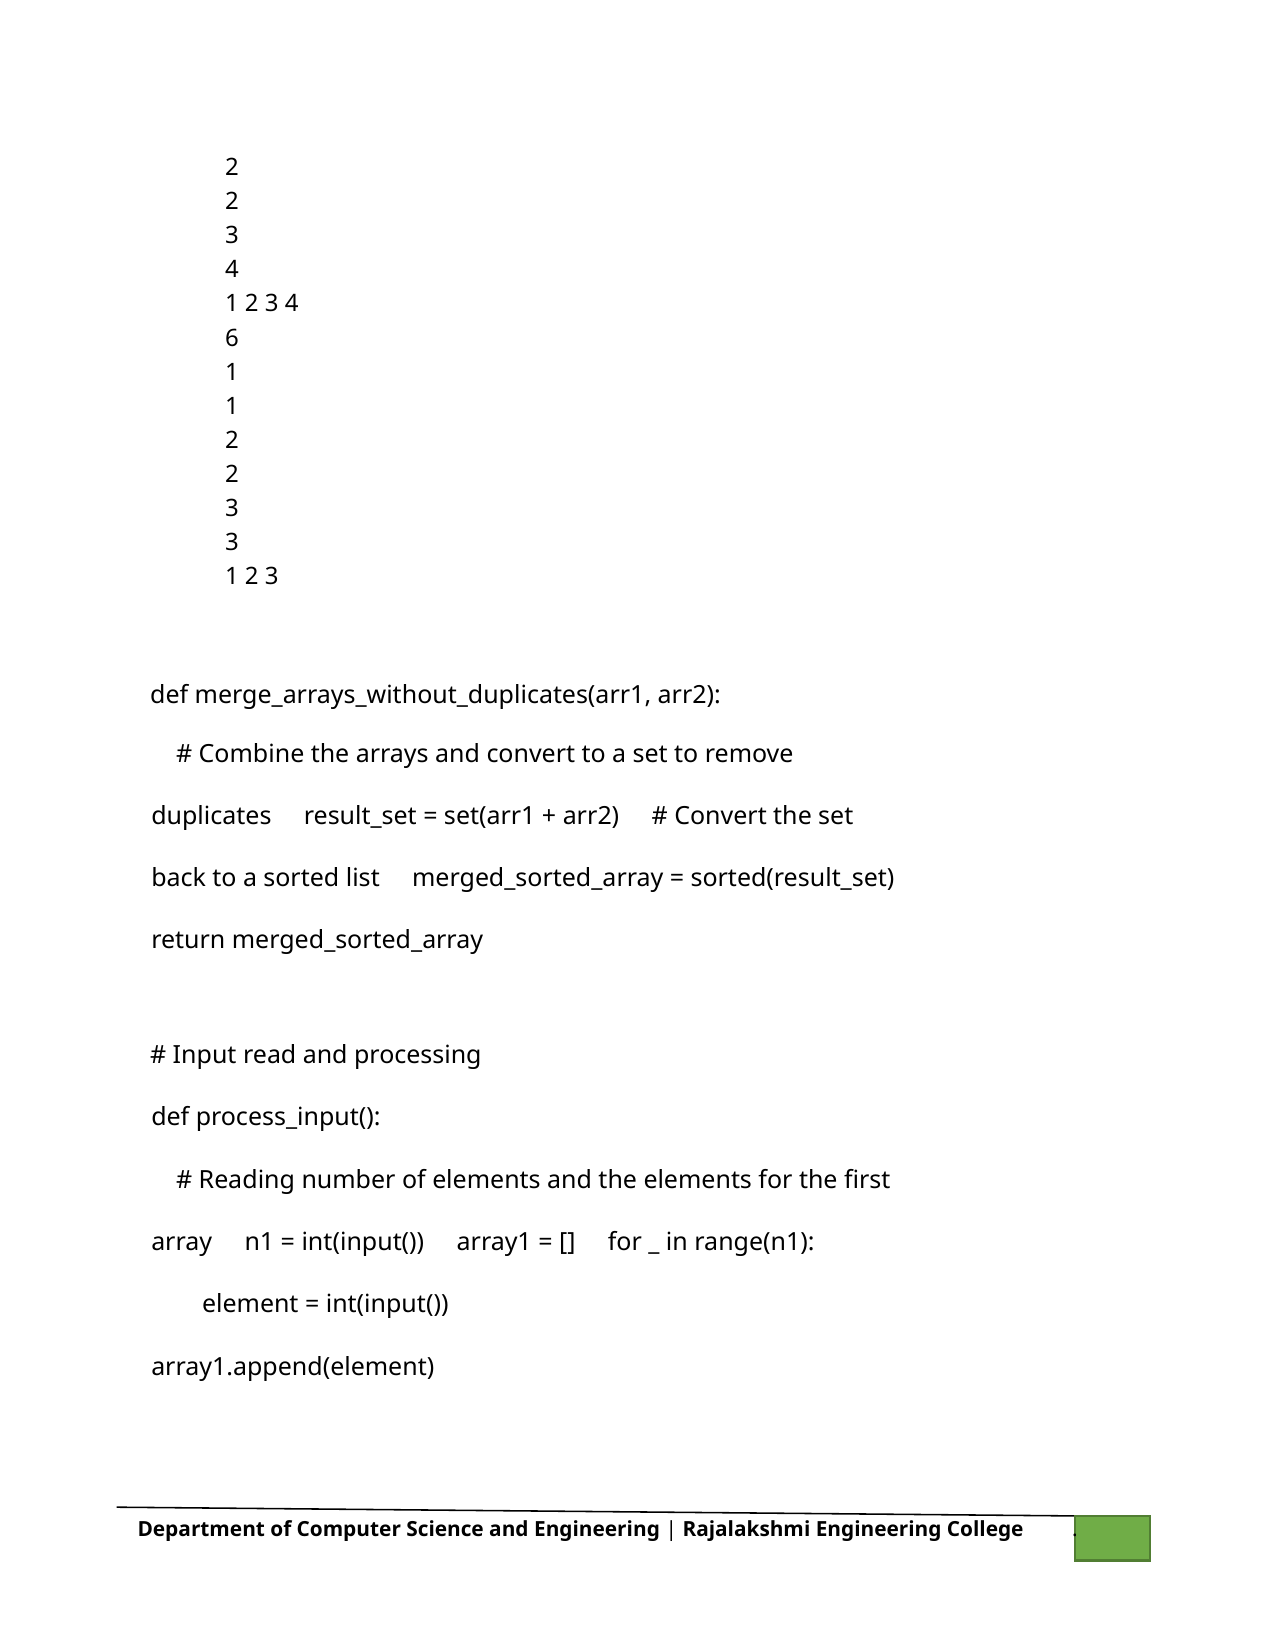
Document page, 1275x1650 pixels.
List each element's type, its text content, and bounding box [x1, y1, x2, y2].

text 3 [225, 525, 1197, 557]
text 2 [225, 150, 1197, 183]
text 1 2 3 4 [225, 286, 1197, 319]
text # Input read and processing def process_input(): [150, 1037, 515, 1133]
text def merge_arrays_without_duplicates(arr1, arr2): [150, 677, 724, 711]
text 3 [225, 218, 1197, 251]
text element = int(input()) array1.append(element) [150, 1286, 724, 1382]
text 2 [225, 457, 1197, 489]
text 2 [225, 184, 1197, 217]
text 2 [225, 422, 1197, 455]
text 3 [225, 491, 1197, 523]
text 1 [225, 388, 1197, 421]
text # Reading number of elements and the elements for the first array n1 = int(input()) array1 = [] for _ in range(n1): [150, 1161, 945, 1257]
text 4 [225, 252, 1197, 285]
text # Combine the arrays and convert to a set to remove duplicates result_set = set(arr1 + arr2) # Convert the set back to a sorted list merged_sorted_array = sorted(result_set) return merged_sorted_array [150, 736, 907, 956]
text 1 [225, 354, 1197, 387]
text 6 [225, 320, 1197, 353]
text 1 2 3 [225, 559, 1197, 591]
